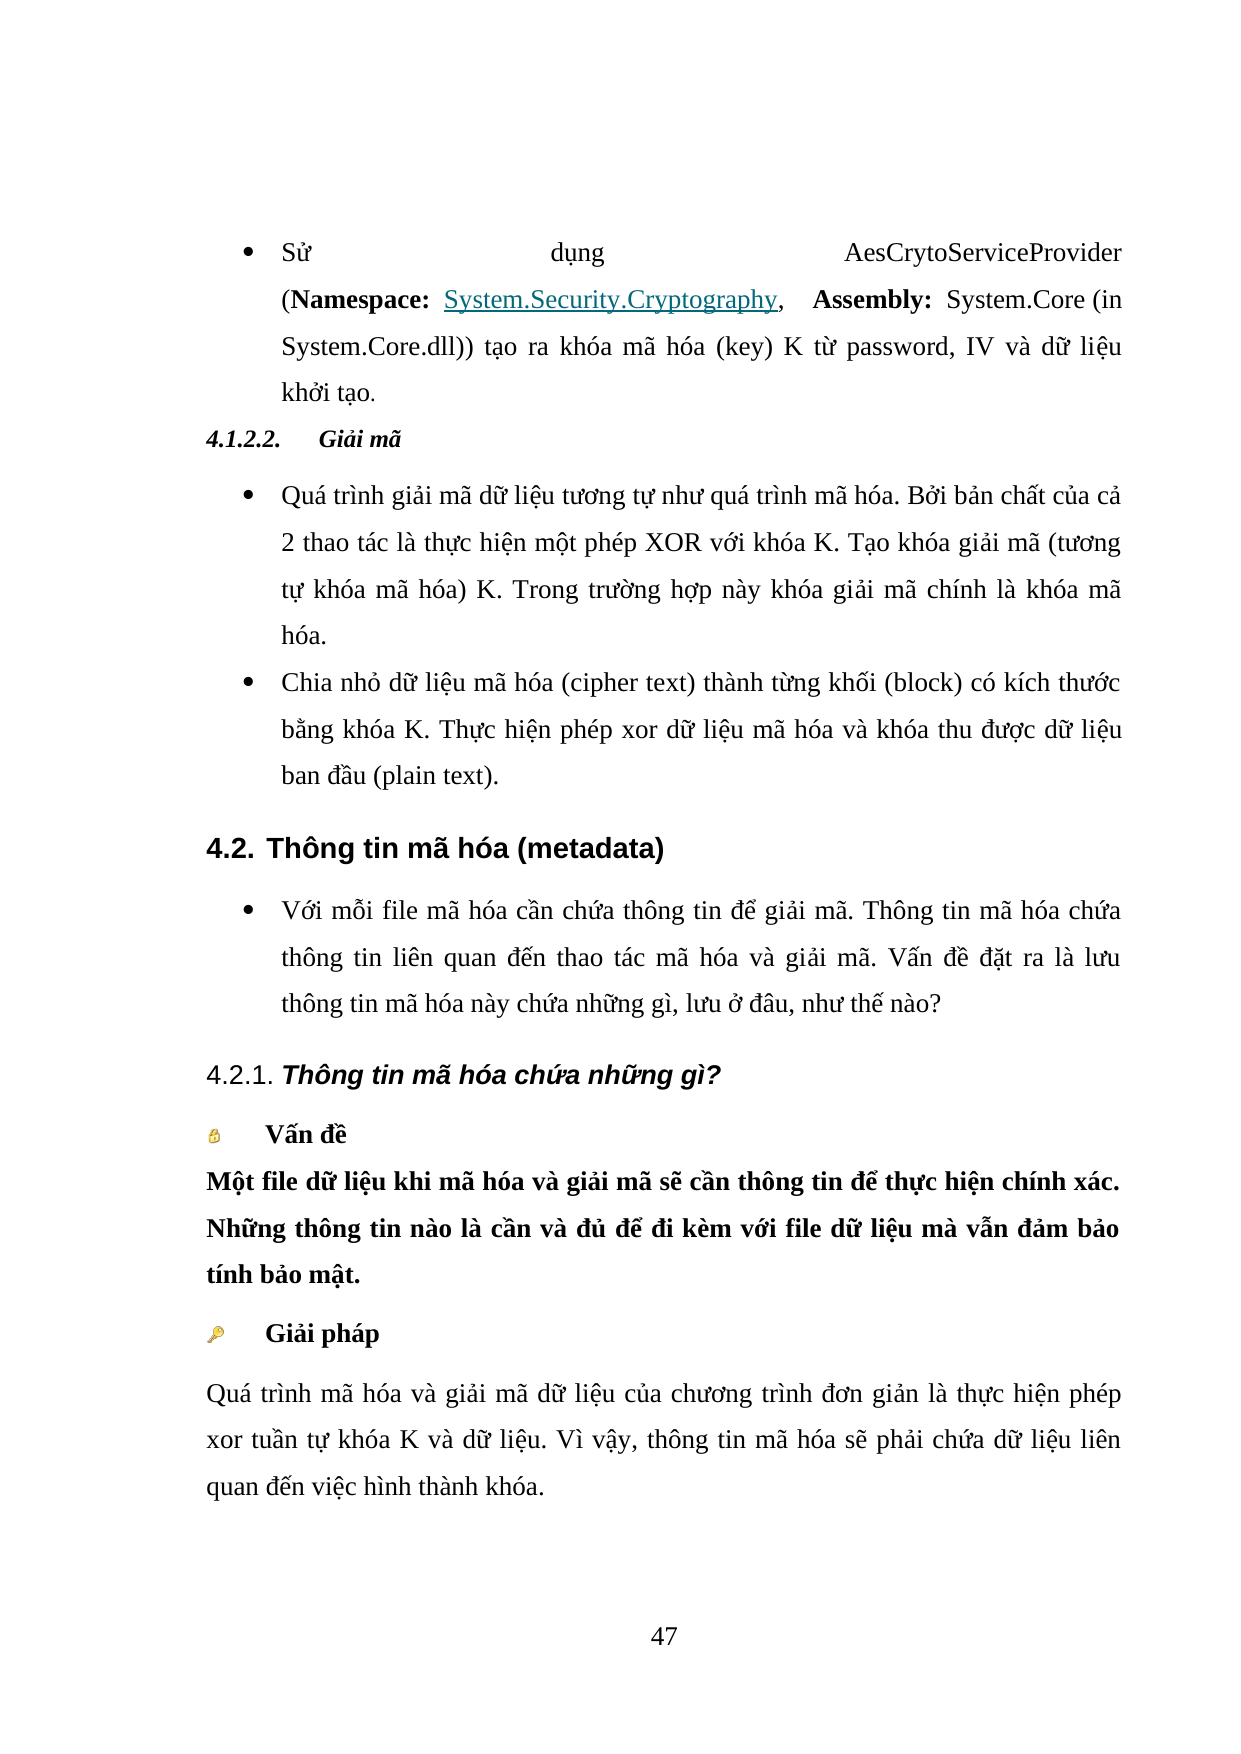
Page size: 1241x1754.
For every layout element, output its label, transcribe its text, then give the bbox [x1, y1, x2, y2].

list Một file dữ liệu khi mã hóa và giải mã sẽ cần thông tin để thực hiện chính xác. Những thông tin nào là cần và đủ để đi kèm với file dữ liệu mà vẫn đảm bảo tính bảo mật. [206, 1165, 1122, 1289]
text Vấn đề [206, 1118, 1122, 1149]
text Quá trình mã hóa và giải mã dữ liệu của chương trình đơn giản là thực hiện phép xor tuần tự khóa K và dữ liệu. Vì vậy, thông tin mã hóa sẽ phải chứa dữ liệu liên quan đến việc hình thành khóa. [206, 1377, 1122, 1501]
list Với mỗi file mã hóa cần chứa thông tin để giải mã. Thông tin mã hóa chứa thông tin liên quan đến thao tác mã hóa và giải mã. Vấn đề đặt ra là lưu thông tin mã hóa này chứa những gì, lưu ở đâu, như thế nào? [244, 894, 1122, 1018]
text Giải pháp [206, 1318, 1122, 1349]
picture [207, 1326, 224, 1343]
subtitle Thông tin mã hóa (metadata) [206, 831, 1122, 865]
list Sử dụng AesCrytoServiceProvider (Namespace: System.Security.Cryptography, Assembly: System.Core (in System.Core.dll)) tạo ra khóa mã hóa (key) K từ password, IV và dữ liệu khởi tạo. [244, 236, 1122, 408]
picture [207, 1127, 221, 1144]
list Quá trình giải mã dữ liệu tương tự như quá trình mã hóa. Bởi bản chất của cả 2 thao tác là thực hiện một phép XOR với khóa K. Tạo khóa giải mã (tương tự khóa mã hóa) K. Trong trường hợp này khóa giải mã chính là khóa mã hóa. [244, 479, 1122, 651]
list Chia nhỏ dữ liệu mã hóa (cipher text) thành từng khối (block) có kích thước bằng khóa K. Thực hiện phép xor dữ liệu mã hóa và khóa thu được dữ liệu ban đầu (plain text). [244, 666, 1122, 791]
subtitle Thông tin mã hóa chứa những gì? [206, 1059, 1122, 1090]
subtitle Giải mã [206, 424, 1122, 452]
